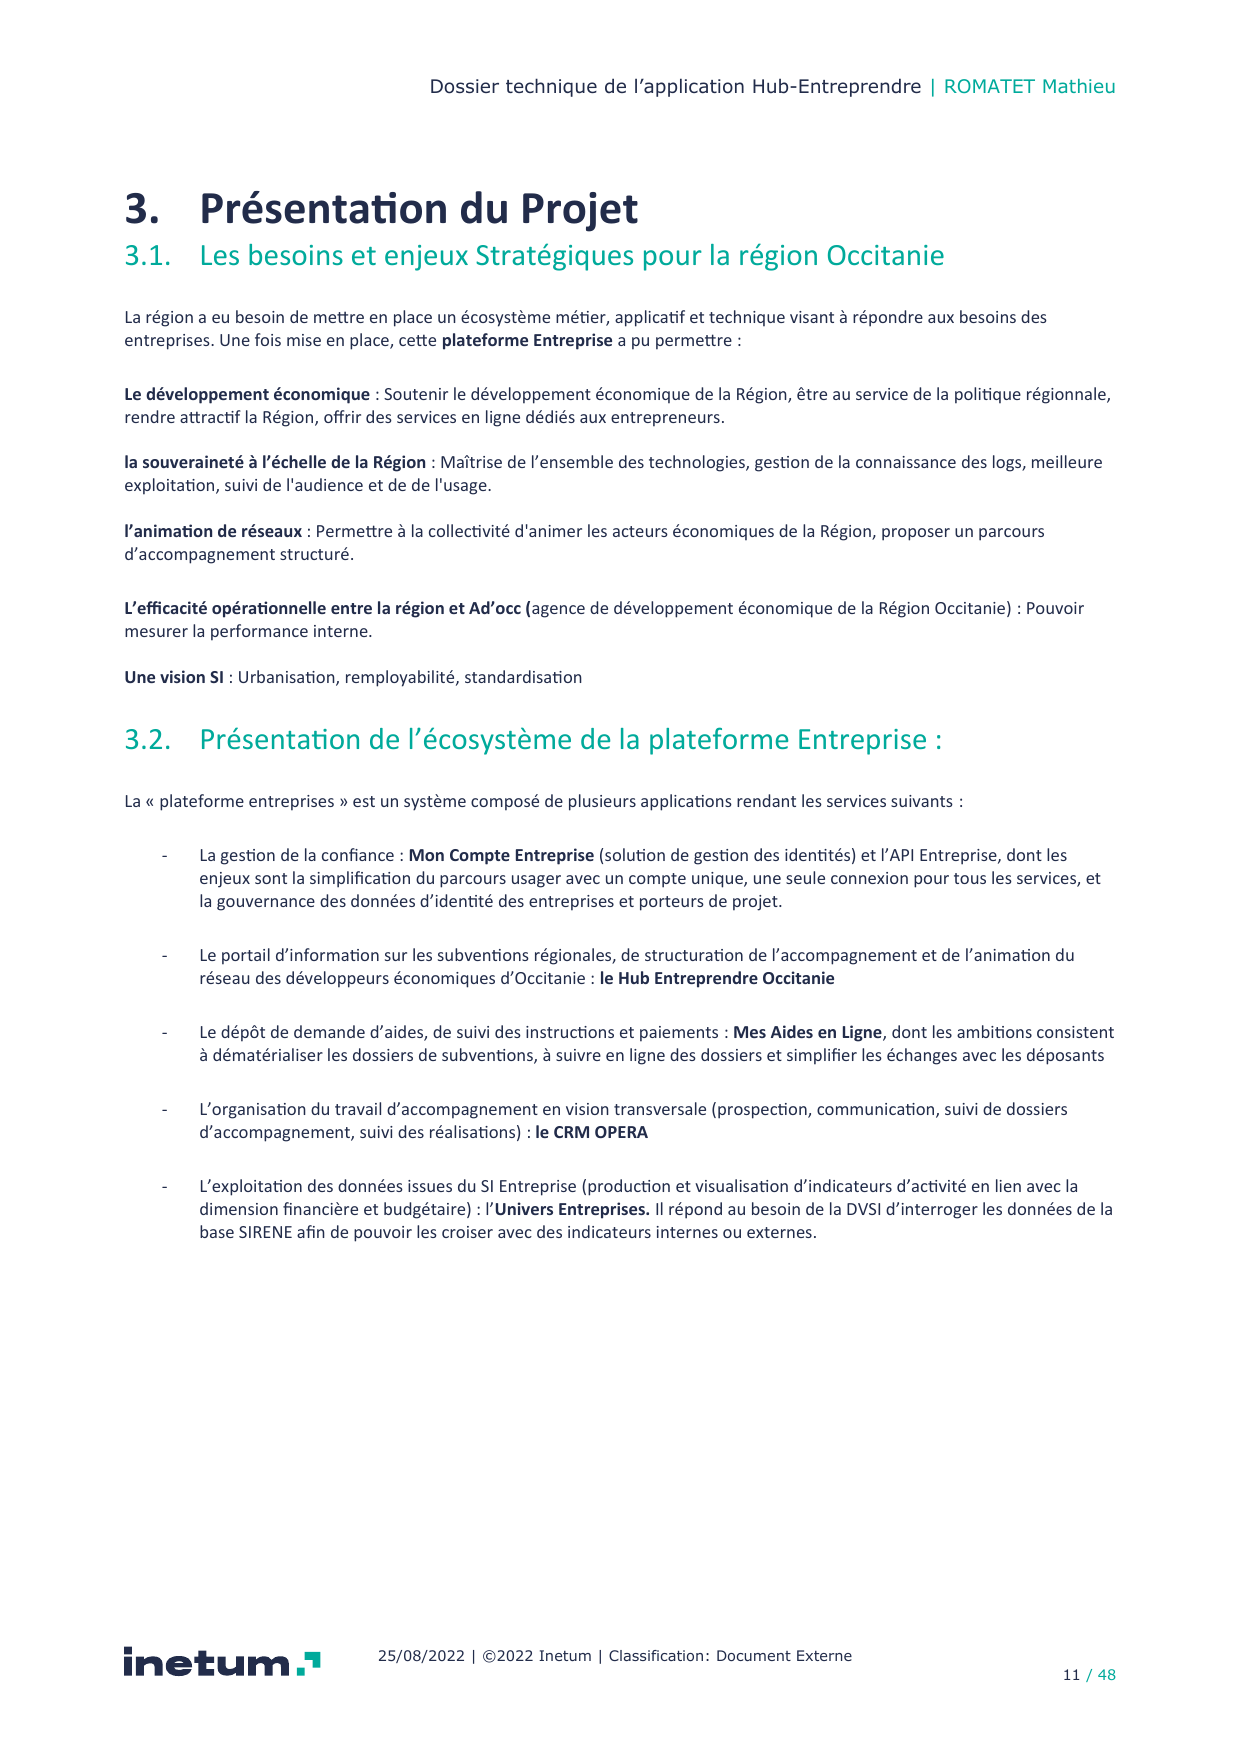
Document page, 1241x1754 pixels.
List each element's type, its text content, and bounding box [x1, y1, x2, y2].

list L’exploitation des données issues du SI Entreprise (production et visualisation d’indicateurs d’activité en lien avec la dimension financière et budgétaire) : l’Univers Entreprises. Il répond au besoin de la DVSI d’interroger les données de la base SIRENE afin de pouvoir les croiser avec des indicateurs internes ou externes. [162, 1174, 1116, 1243]
list Le dépôt de demande d’aides, de suivi des instructions et paiements : Mes Aides en Ligne, dont les ambitions consistent à dématérialiser les dossiers de subventions, à suivre en ligne des dossiers et simplifier les échanges avec les déposants [162, 1020, 1116, 1066]
subtitle Les besoins et enjeux Stratégiques pour la région Occitanie [124, 235, 1116, 273]
text L’efficacité opérationnelle entre la région et Ad’occ (agence de développement économique de la Région Occitanie) : Pouvoir mesurer la performance interne. Une vision SI : Urbanisation, remployabilité, standardisation [124, 596, 1116, 688]
text La région a eu besoin de mettre en place un écosystème métier, applicatif et technique visant à répondre aux besoins des entreprises. Une fois mise en place, cette plateforme Entreprise a pu permettre : [124, 305, 1116, 351]
subtitle Présentation de l’écosystème de la plateforme Entreprise : [124, 719, 1116, 757]
text Le développement économique : Soutenir le développement économique de la Région, être au service de la politique régionnale, rendre attractif la Région, offrir des services en ligne dédiés aux entrepreneurs. la souveraineté à l’échelle de la Région : Maîtrise de l’ensemble des technologies, gestion de la connaissance des logs, meilleure exploitation, suivi de l'audience et de de l'usage. l’animation de réseaux : Permettre à la collectivité d'animer les acteurs économiques de la Région, proposer un parcours d’accompagnement structuré. [124, 382, 1116, 565]
list L’organisation du travail d’accompagnement en vision transversale (prospection, communication, suivi de dossiers d’accompagnement, suivi des réalisations) : le CRM OPERA [162, 1097, 1116, 1143]
list La gestion de la confiance : Mon Compte Entreprise (solution de gestion des identités) et l’API Entreprise, dont les enjeux sont la simplification du parcours usager avec un compte unique, une seule connexion pour tous les services, et la gouvernance des données d’identité des entreprises et porteurs de projet. [162, 843, 1116, 912]
subtitle Présentation du Projet [124, 178, 1116, 235]
text La « plateforme entreprises » est un système composé de plusieurs applications rendant les services suivants : [124, 789, 1116, 812]
list Le portail d’information sur les subventions régionales, de structuration de l’accompagnement et de l’animation du réseau des développeurs économiques d’Occitanie : le Hub Entreprendre Occitanie [162, 943, 1116, 989]
